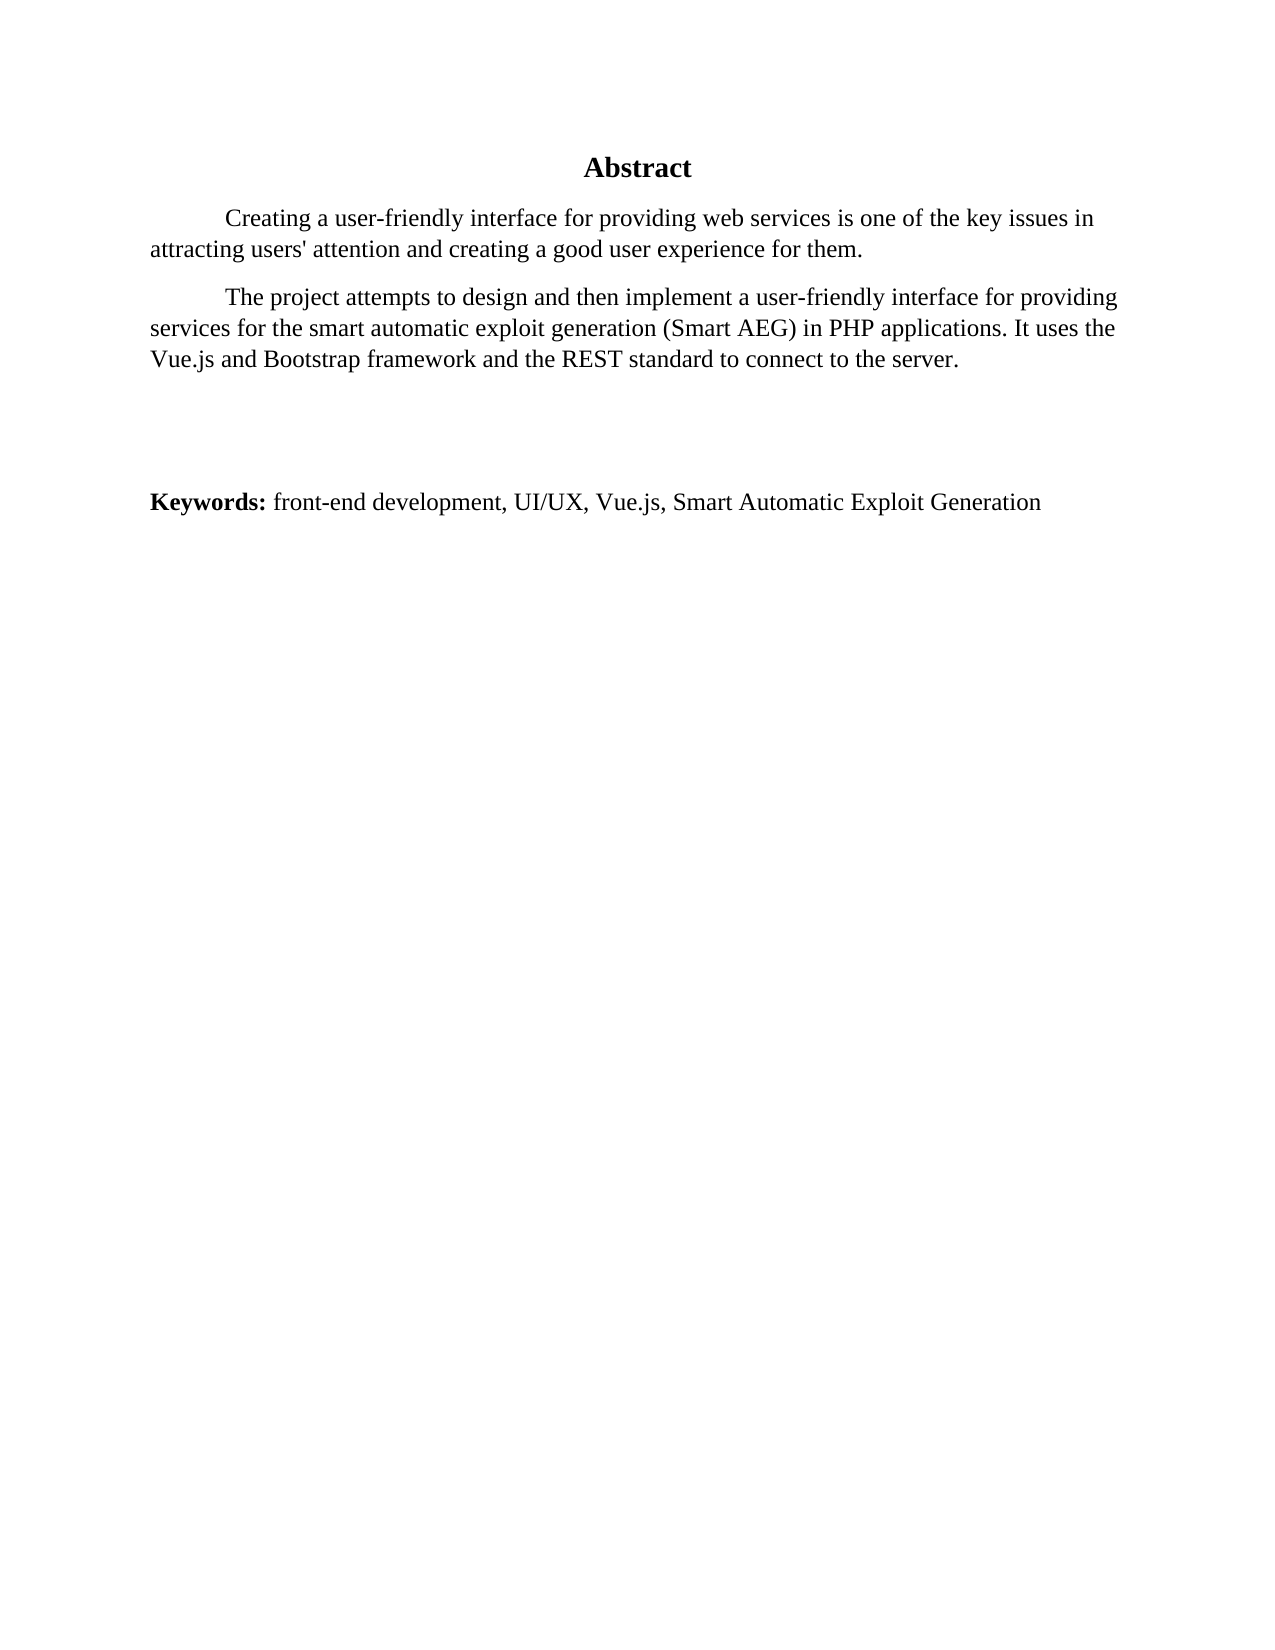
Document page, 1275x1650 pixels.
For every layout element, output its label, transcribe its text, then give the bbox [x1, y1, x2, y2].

text Creating a user-friendly interface for providing web services is one of the key issues in attracting users' attention and creating a good user experience for them. [150, 203, 1125, 263]
text Abstract [150, 150, 1125, 183]
text Keywords: front-end development, UI/UX, Vue.js, Smart Automatic Exploit Generation [150, 487, 1125, 516]
text The project attempts to design and then implement a user-friendly interface for providing services for the smart automatic exploit generation (Smart AEG) in PHP applications. It uses the Vue.js and Bootstrap framework and the REST standard to connect to the server. [150, 282, 1125, 372]
